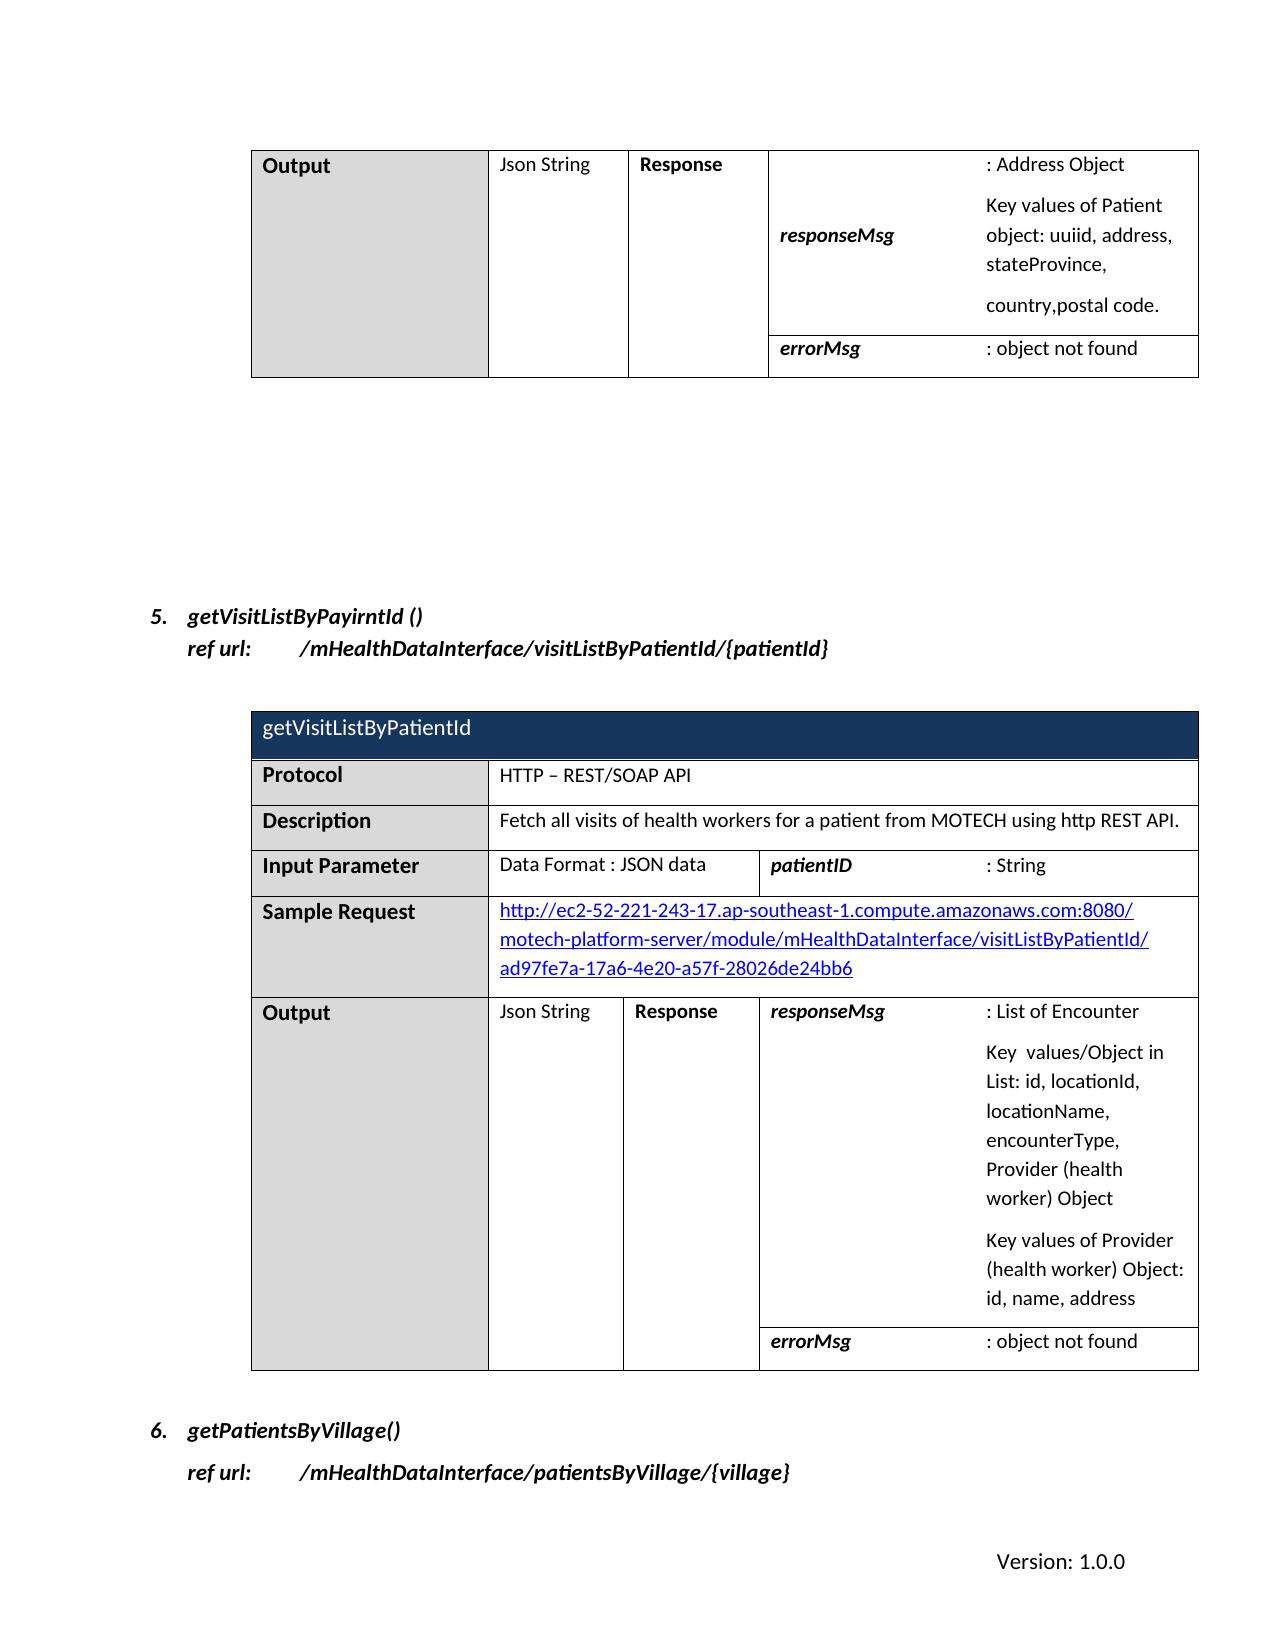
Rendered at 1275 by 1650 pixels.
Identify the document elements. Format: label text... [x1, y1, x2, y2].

table_cell Output [252, 998, 488, 1370]
table_cell errorMsg [760, 1328, 975, 1370]
table_cell errorMsg [769, 336, 975, 377]
table_cell responseMsg [769, 151, 975, 334]
table_cell Fetch all visits of health workers for a patient from MOTECH using http REST API. [489, 806, 1198, 850]
table_cell Json String [489, 998, 623, 1370]
list getVisitListByPayirntId () [150, 602, 1125, 630]
table_cell HTTP – REST/SOAP API [489, 761, 1198, 805]
table_cell Json String [489, 151, 628, 377]
table_cell Protocol [252, 761, 488, 805]
list ref url: /mHealthDataInterface/patientsByVillage/{village} [187, 1458, 1125, 1486]
table_cell : object not found [975, 1328, 1198, 1370]
table_cell Input Parameter [252, 851, 488, 896]
table_cell : List of Encounter Key values/Object in List: id, locationId, locationName, encounterType, Provider (health worker) Object Key values of Provider (health worker) Object: id, name, address [975, 998, 1198, 1327]
table_cell responseMsg [760, 998, 975, 1327]
table_cell : object not found [975, 336, 1198, 377]
table_cell patientID [760, 851, 975, 896]
table_cell Output [252, 151, 488, 377]
list ref url: /mHealthDataInterface/visitListByPatientId/{patientId} [187, 634, 1125, 662]
table_cell http://ec2-52-221-243-17.ap-southeast-1.compute.amazonaws.com:8080/motech-platform-server/module/mHealthDataInterface/visitListByPatientId/ad97fe7a-17a6-4e20-a57f-28026de24bb6 [489, 897, 1198, 997]
table_cell : Address Object Key values of Patient object: uuiid, address, stateProvince, country,postal code. [975, 151, 1198, 334]
table_cell Response [624, 998, 759, 1370]
table_cell : String [975, 851, 1198, 896]
table_cell Description [252, 806, 488, 850]
list getPatientsByVillage() [150, 1416, 1125, 1444]
table_cell Data Format : JSON data [489, 851, 759, 896]
table_header getVisitListByPatientId [252, 712, 1198, 759]
table_cell Response [629, 151, 768, 377]
table_cell Sample Request [252, 897, 488, 997]
